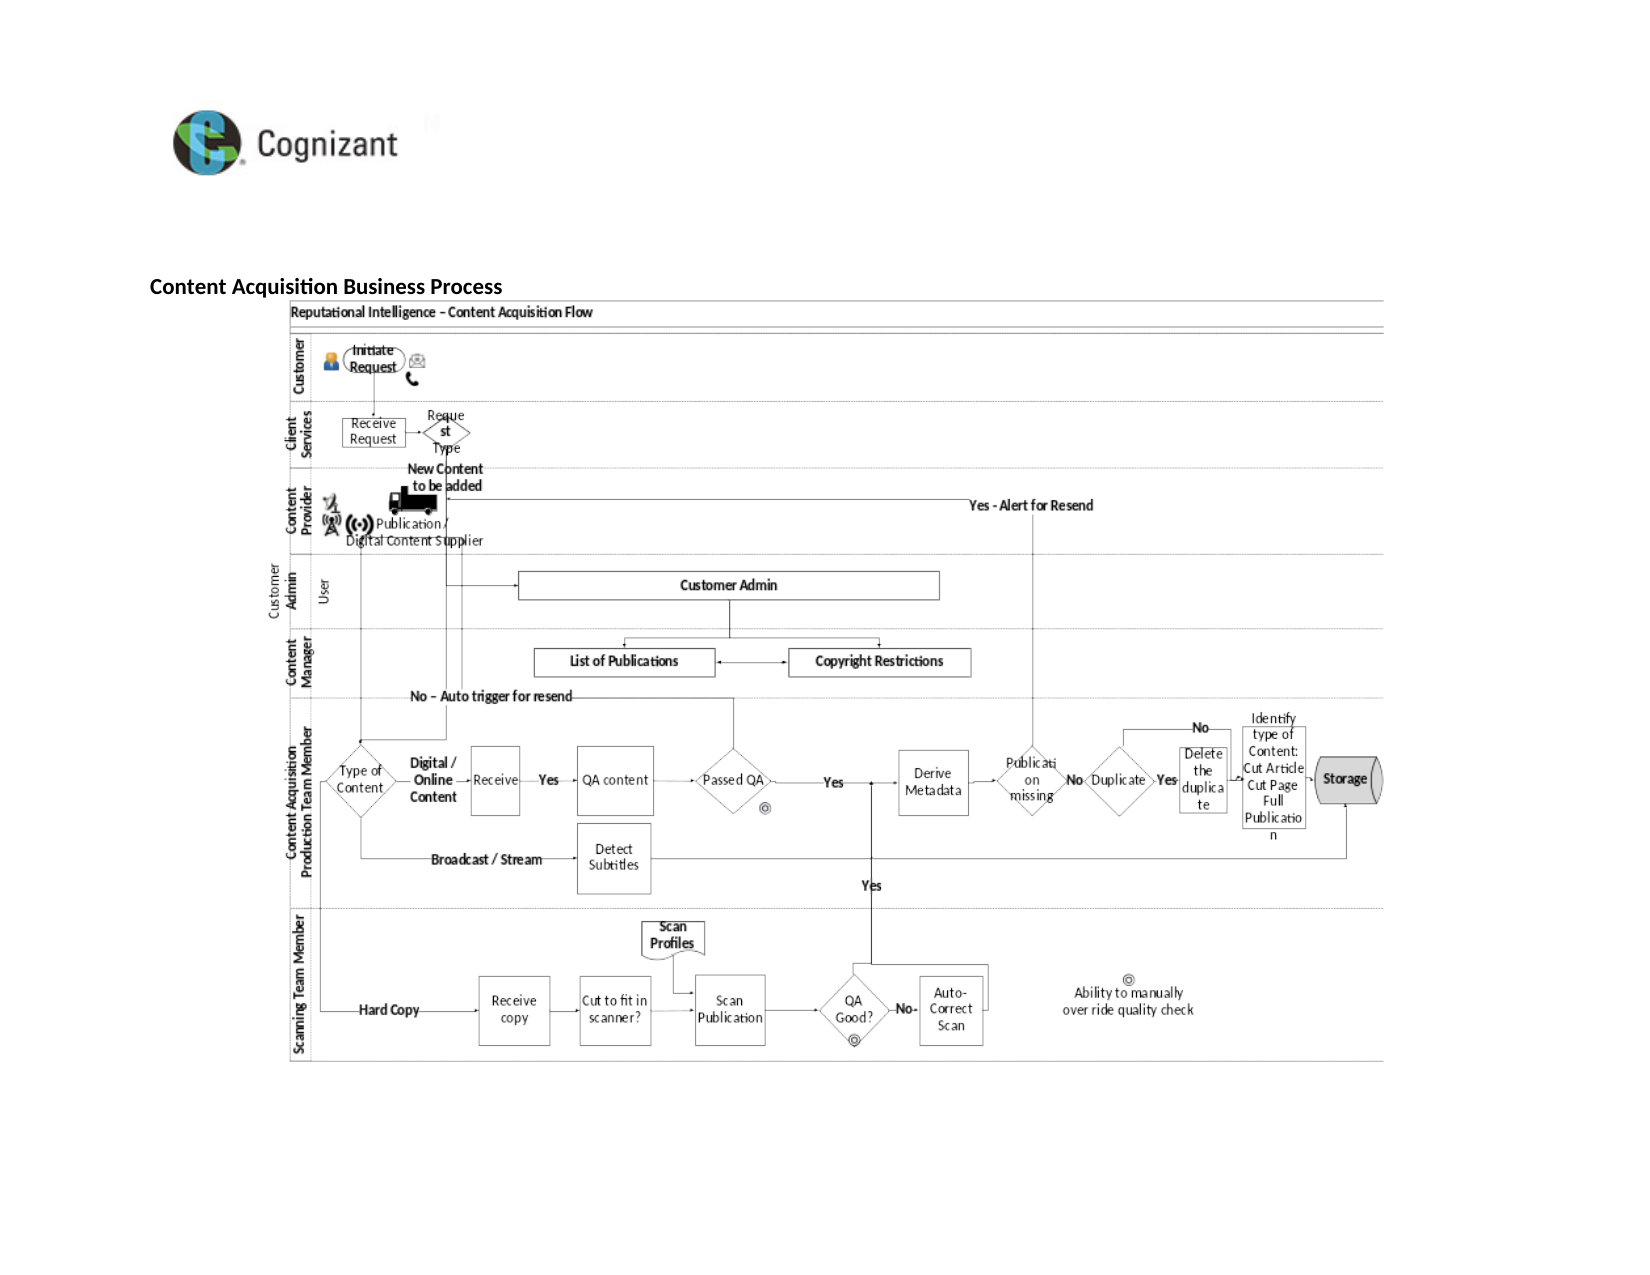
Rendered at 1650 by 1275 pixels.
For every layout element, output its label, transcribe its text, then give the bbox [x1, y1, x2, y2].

picture [161, 87, 441, 196]
text Content Acquisition Business Process [150, 272, 1500, 300]
